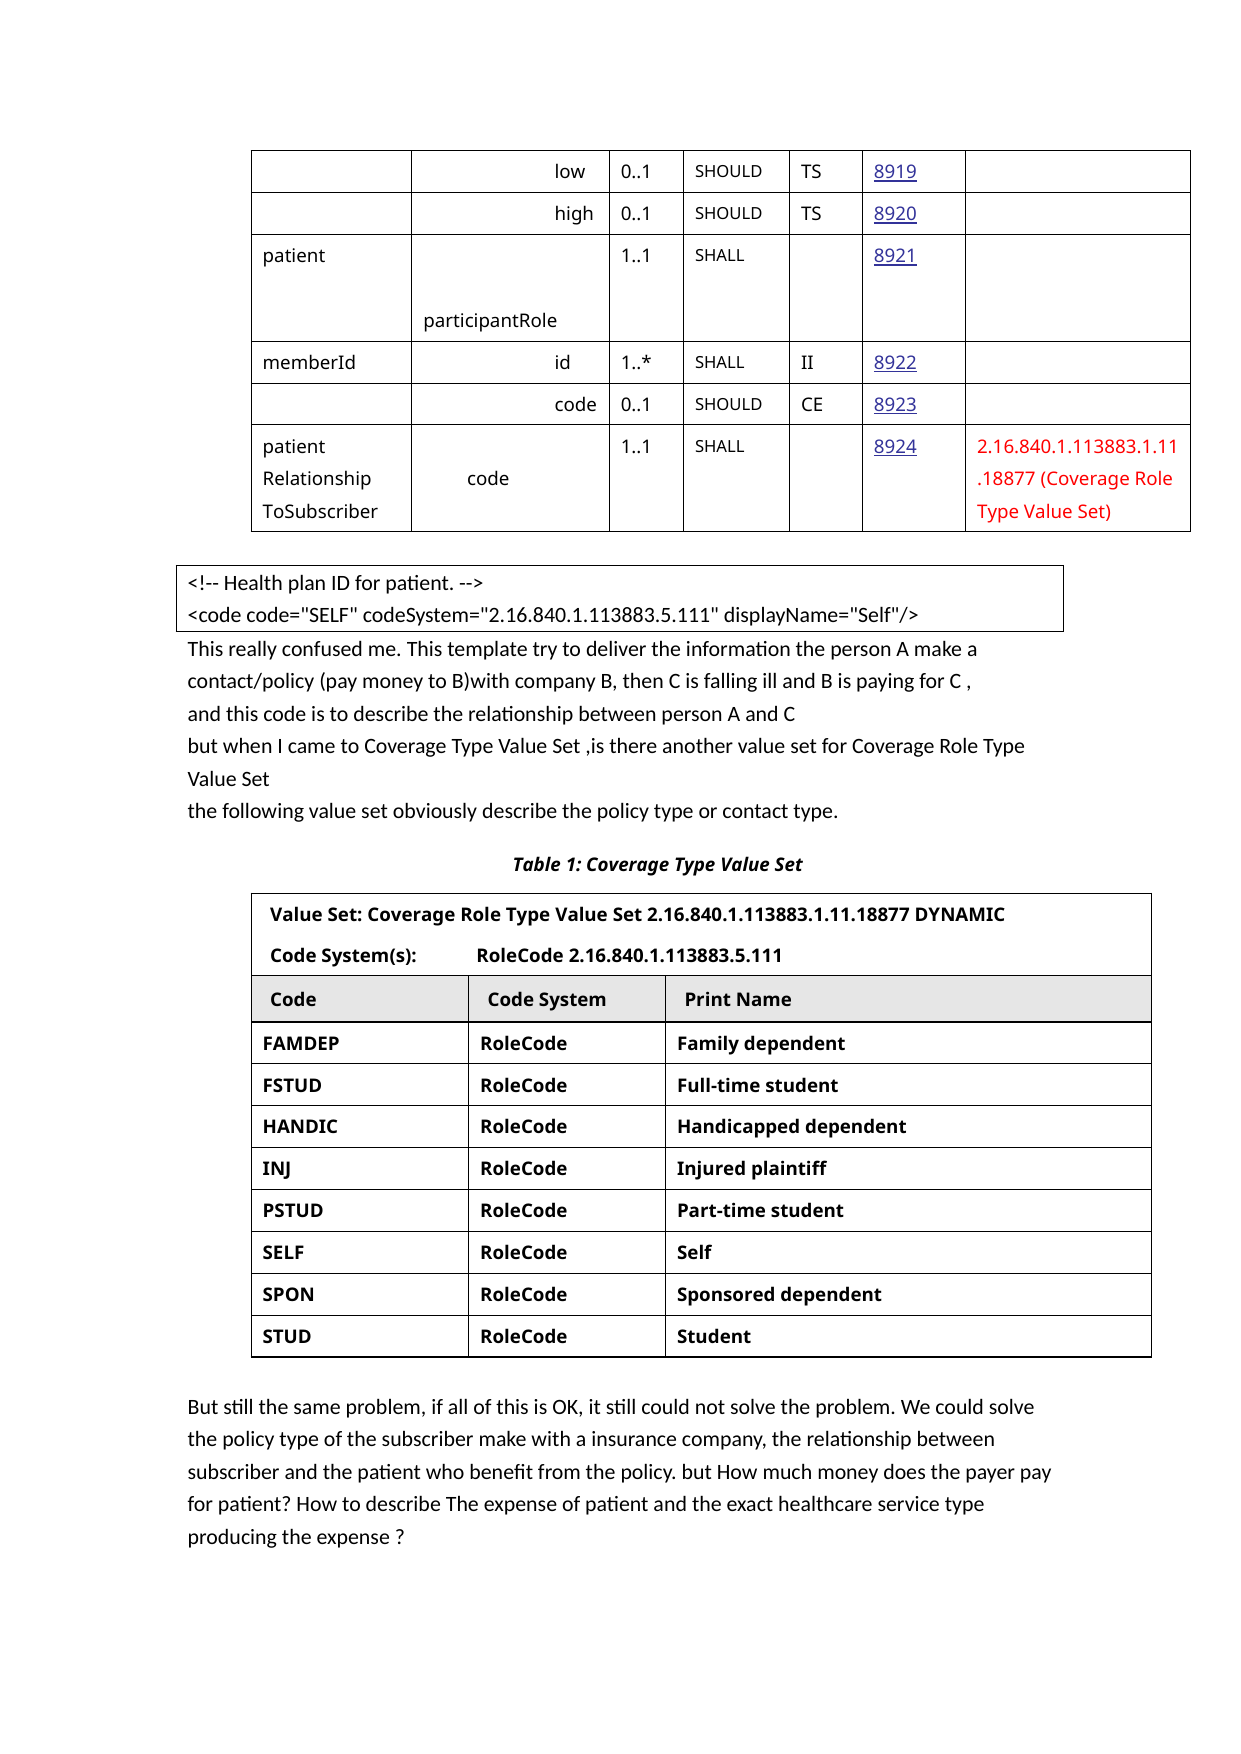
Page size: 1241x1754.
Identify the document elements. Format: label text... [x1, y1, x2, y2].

text This really confused me. This template try to deliver the information the person A make a contact/policy (pay money to B)with company B, then C is falling ill and B is paying for C , [187, 632, 1053, 697]
table_cell Full-time student [666, 1064, 1151, 1105]
table_cell Injured plaintiff [666, 1148, 1151, 1189]
table_cell SHALL [684, 425, 789, 531]
table_cell RoleCode [469, 1274, 665, 1314]
table_cell Sponsored dependent [666, 1274, 1151, 1314]
table_cell [790, 425, 862, 531]
table_cell RoleCode [469, 1148, 665, 1189]
table_cell SPON [252, 1274, 468, 1314]
table_cell participantRole [412, 235, 609, 341]
table_cell FAMDEP [252, 1023, 468, 1063]
table_cell 0..1 [610, 193, 683, 234]
table_cell Part-time student [666, 1190, 1151, 1231]
table_cell 8919 [863, 151, 965, 192]
table_cell Handicapped dependent [666, 1106, 1151, 1147]
table_cell Code System [469, 976, 665, 1021]
table_cell PSTUD [252, 1190, 468, 1231]
table_cell Family dependent [666, 1023, 1151, 1063]
table_cell II [790, 342, 862, 382]
table_cell [252, 193, 411, 234]
table_cell patient [252, 235, 411, 341]
table_cell SHALL [684, 235, 789, 341]
table_cell RoleCode [469, 1190, 665, 1231]
table_cell INJ [252, 1148, 468, 1189]
table_cell RoleCode [469, 1023, 665, 1063]
table_cell 0..1 [610, 151, 683, 192]
table_cell 1..1 [610, 235, 683, 341]
table_cell [966, 235, 1190, 341]
table_cell code [412, 425, 609, 531]
table_cell RoleCode [469, 1316, 665, 1356]
table_cell SHOULD [684, 193, 789, 234]
table_cell TS [790, 193, 862, 234]
table_cell [966, 384, 1190, 424]
table_header <!-- Health plan ID for patient. --> <code code="SELF" codeSystem="2.16.840.1.113883.5.111" displayName="Self"/> [177, 566, 1063, 631]
table_cell [966, 193, 1190, 234]
table_cell code [412, 384, 609, 424]
table_cell 8920 [863, 193, 965, 234]
table_cell RoleCode [469, 1064, 665, 1105]
table_cell Print Name [666, 976, 1151, 1021]
table_cell Self [666, 1232, 1151, 1273]
table_cell CE [790, 384, 862, 424]
table_cell Code [252, 976, 468, 1021]
table_cell TS [790, 151, 862, 192]
table_cell id [412, 342, 609, 382]
table_cell 8924 [863, 425, 965, 531]
table_cell FSTUD [252, 1064, 468, 1105]
text But still the same problem, if all of this is OK, it still could not solve the problem. We could solve the policy type of the subscriber make with a insurance company, the relationship between subscriber and the patient who benefit from the policy. but How much money does the payer pay for patient? How to describe The expense of patient and the exact healthcare service type producing the expense ? [187, 1390, 1053, 1552]
table_cell [252, 151, 411, 192]
table_cell [966, 151, 1190, 192]
table_cell low [412, 151, 609, 192]
text the following value set obviously describe the policy type or contact type. [187, 794, 1053, 827]
table_cell SHOULD [684, 384, 789, 424]
table_cell 1..1 [610, 425, 683, 531]
table_cell 8923 [863, 384, 965, 424]
table_cell 1..* [610, 342, 683, 382]
text but when I came to Coverage Type Value Set ,is there another value set for Coverage Role Type Value Set [187, 729, 1053, 794]
table_cell SELF [252, 1232, 468, 1273]
table_cell STUD [252, 1316, 468, 1356]
table_cell 8922 [863, 342, 965, 382]
table_header Value Set: Coverage Role Type Value Set 2.16.840.1.113883.1.11.18877 DYNAMIC [252, 894, 1151, 934]
table_cell [252, 384, 411, 424]
table_cell RoleCode [469, 1232, 665, 1273]
table_cell [966, 342, 1190, 382]
table_cell HANDIC [252, 1106, 468, 1147]
table_cell [790, 235, 862, 341]
table_cell Student [666, 1316, 1151, 1356]
text and this code is to describe the relationship between person A and C [187, 697, 1053, 729]
table_cell SHALL [684, 342, 789, 382]
table_cell high [412, 193, 609, 234]
table_cell RoleCode 2.16.840.1.113883.5.111 [469, 935, 1151, 975]
table_cell SHOULD [684, 151, 789, 192]
table_cell Code System(s): [252, 935, 469, 975]
table_cell 0..1 [610, 384, 683, 424]
table_cell 8921 [863, 235, 965, 341]
table_cell memberId [252, 342, 411, 382]
table_cell RoleCode [469, 1106, 665, 1147]
table_cell 2.16.840.1.113883.1.11.18877 (Coverage Role Type Value Set) [966, 425, 1190, 531]
table_cell patient Relationship ToSubscriber [252, 425, 411, 531]
